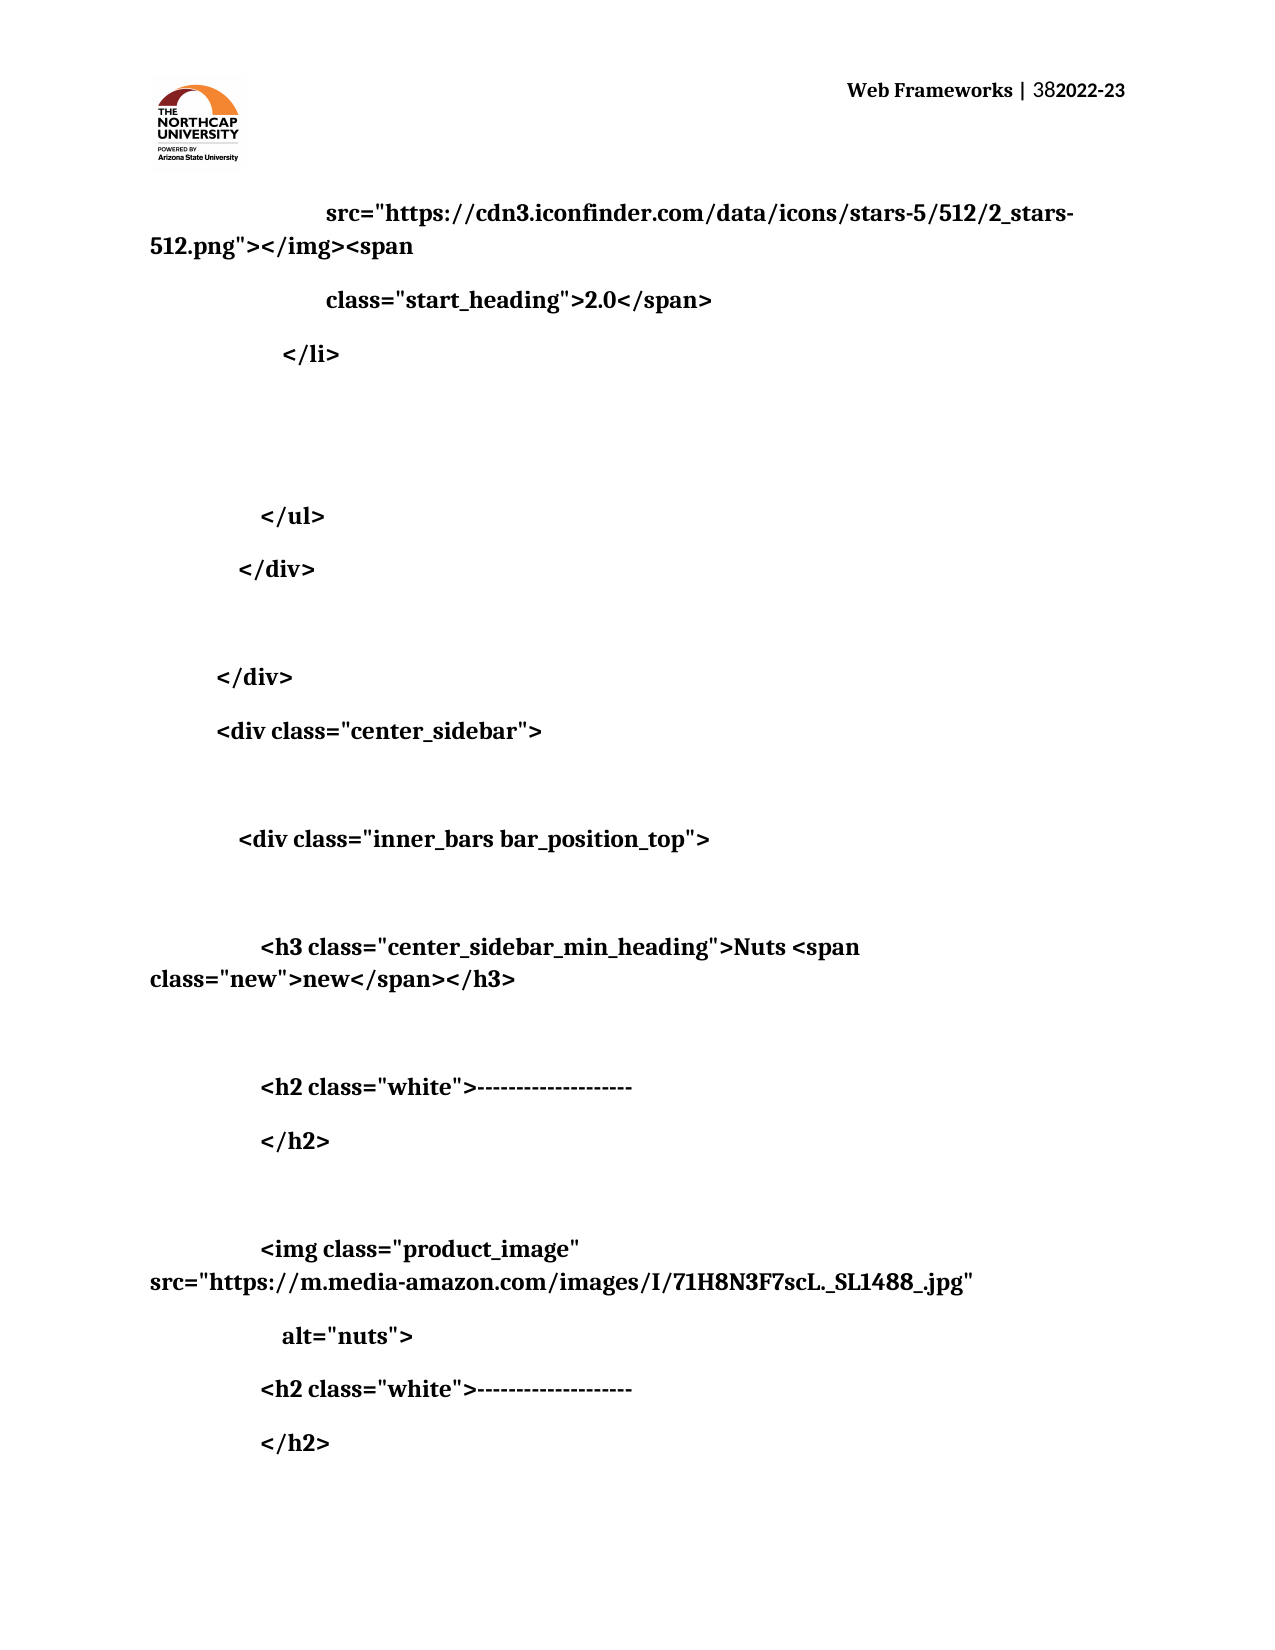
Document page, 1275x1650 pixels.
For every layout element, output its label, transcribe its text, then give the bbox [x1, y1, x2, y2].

text </ul> [150, 502, 1125, 530]
picture [150, 75, 247, 172]
text </h2> [150, 1429, 1125, 1458]
text </div> [150, 555, 1125, 584]
text <div class="inner_bars bar_position_top"> [150, 825, 1125, 853]
text <h2 class="white">-------------------- [150, 1073, 1125, 1102]
text </li> [150, 340, 1125, 369]
text src="https://cdn3.iconfinder.com/data/icons/stars-5/512/2_stars-512.png"></img><span [150, 199, 1125, 261]
text class="start_heading">2.0</span> [150, 286, 1125, 315]
text <img class="product_image" src="https://m.media-amazon.com/images/I/71H8N3F7scL._SL1488_.jpg" [150, 1235, 1125, 1296]
text <h2 class="white">-------------------- [150, 1375, 1125, 1404]
text <h3 class="center_sidebar_min_heading">Nuts <span class="new">new</span></h3> [150, 932, 1125, 994]
text </div> [150, 663, 1125, 692]
text </h2> [150, 1127, 1125, 1156]
text <div class="center_sidebar"> [150, 717, 1125, 746]
text alt="nuts"> [150, 1322, 1125, 1350]
